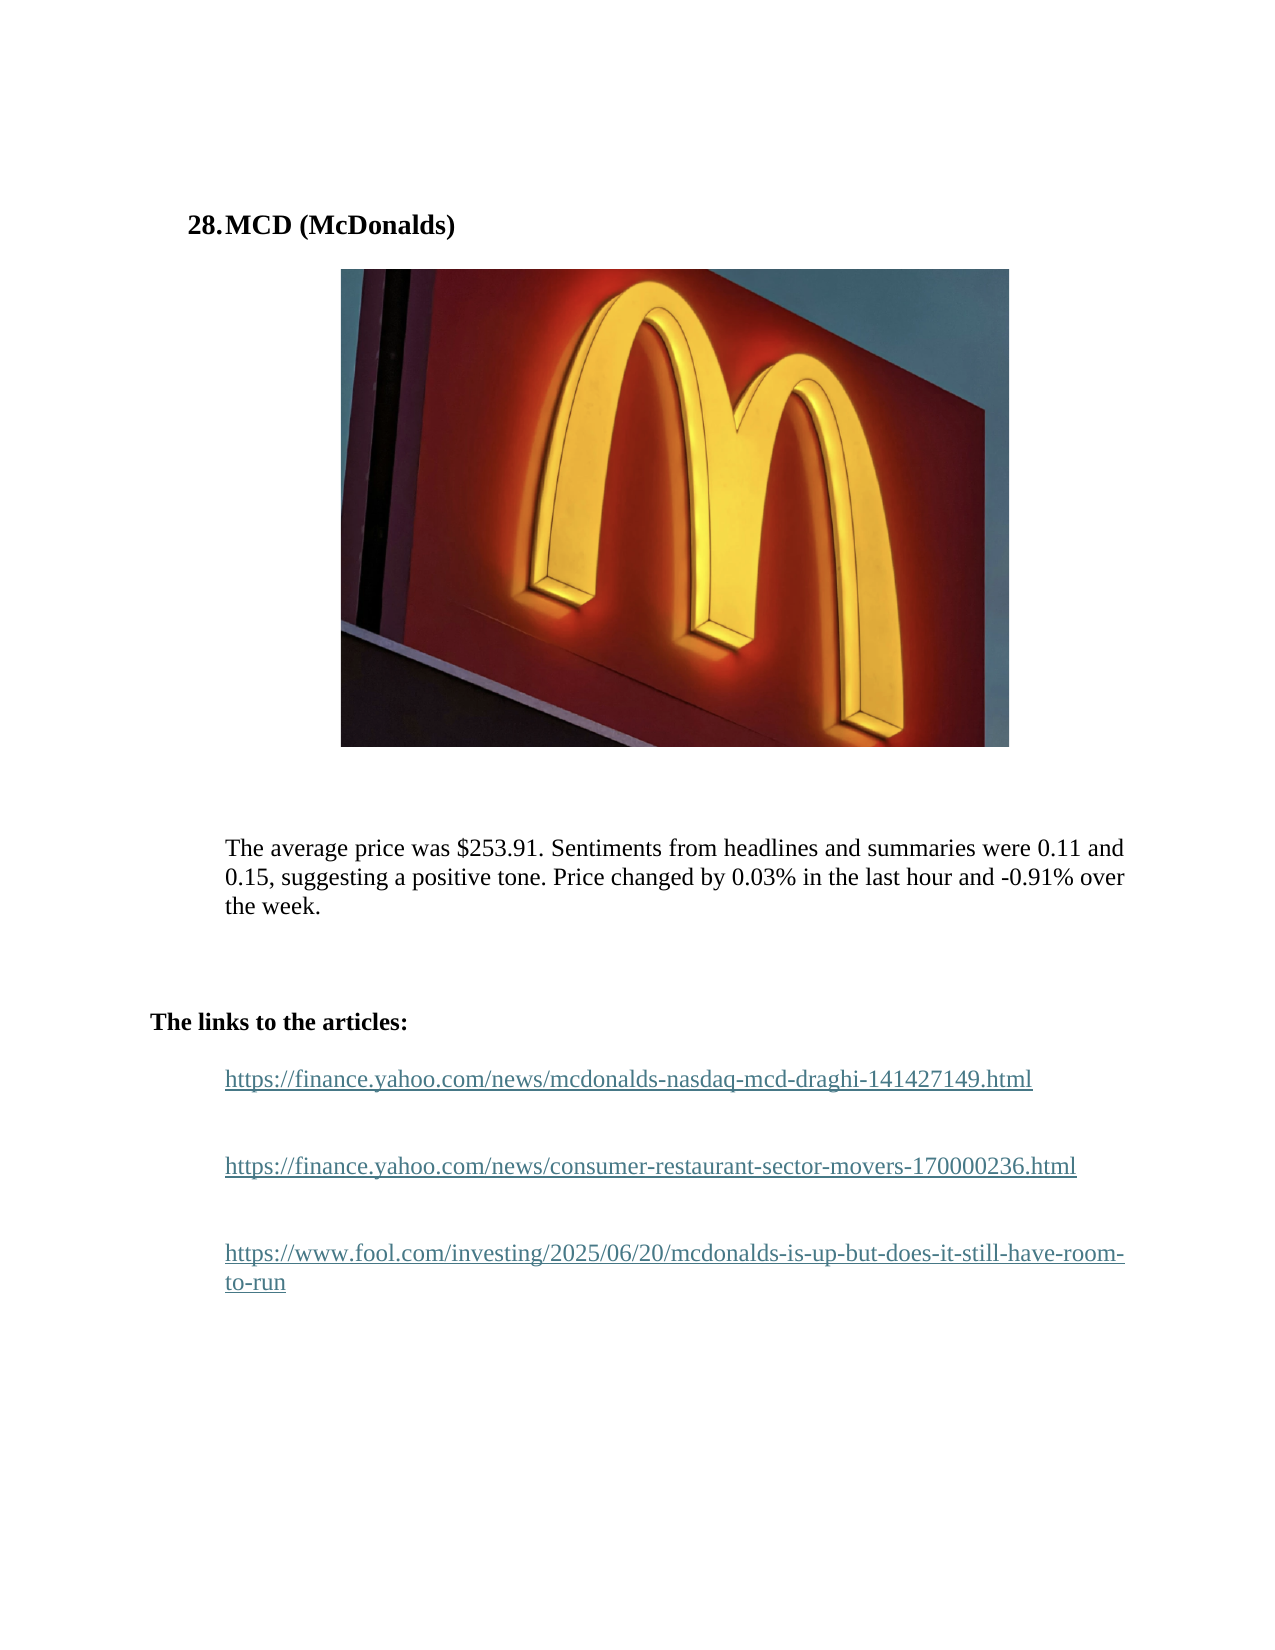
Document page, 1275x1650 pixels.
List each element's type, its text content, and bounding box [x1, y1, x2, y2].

text https://finance.yahoo.com/news/consumer-restaurant-sector-movers-170000236.html [225, 1151, 1125, 1209]
text https://www.fool.com/investing/2025/06/20/mcdonalds-is-up-but-does-it-still-have-room-to-run [225, 1264, 1125, 1295]
text The average price was $253.91. Sentiments from headlines and summaries were 0.11 and 0.15, suggesting a positive tone. Price changed by 0.03% in the last hour and -0.91% over the week. [225, 833, 1125, 919]
list MCD (McDonalds) [187, 208, 1125, 240]
picture [340, 269, 1010, 747]
text https://finance.yahoo.com/news/mcdonalds-nasdaq-mcd-draghi-141427149.html [225, 1064, 1125, 1122]
text The links to the articles: [150, 1007, 1125, 1035]
text https://www.fool.com/investing/2025/06/20/mcdonalds-is-up-but-does-it-still-have-room-to-run [225, 1238, 1125, 1263]
